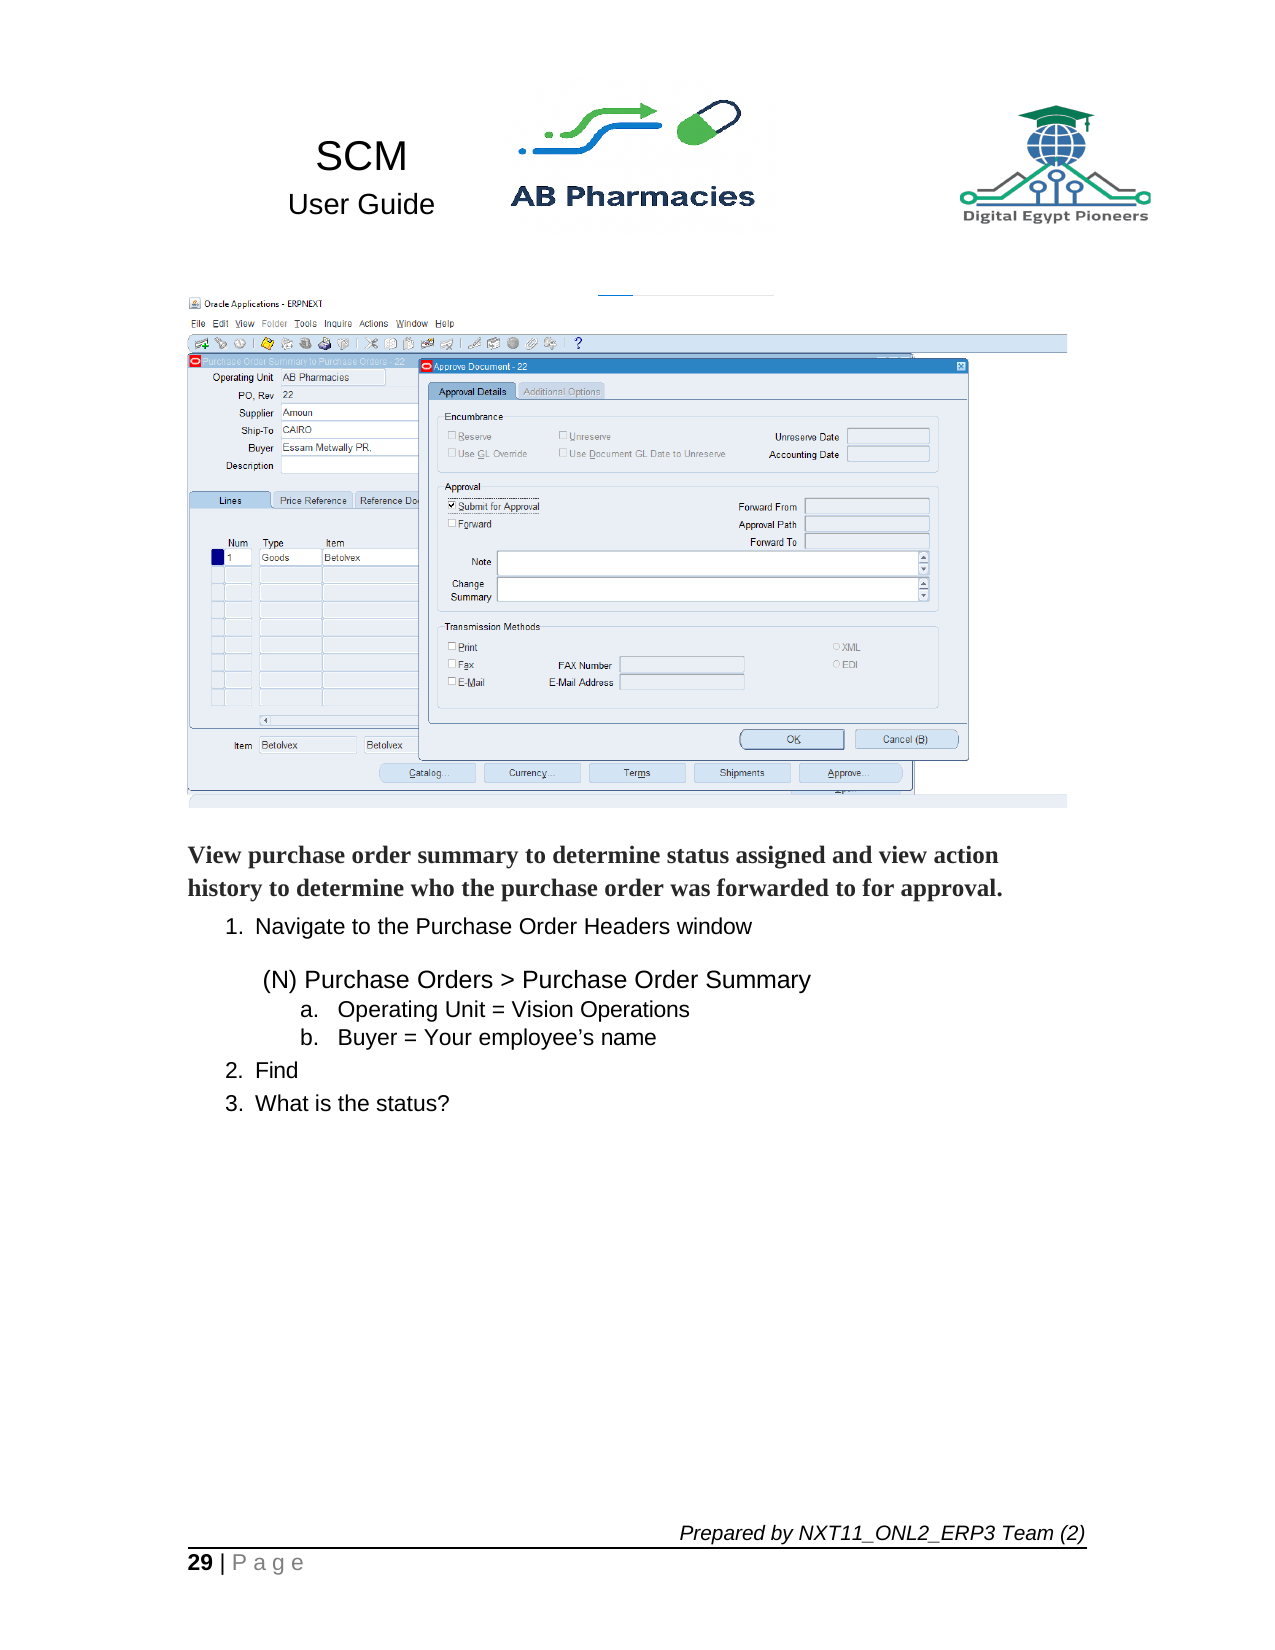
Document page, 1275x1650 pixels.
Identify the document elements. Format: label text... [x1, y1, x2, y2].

picture [498, 75, 777, 235]
picture [960, 102, 1151, 225]
picture [187, 295, 1068, 808]
list Navigate to the Purchase Order Headers window [225, 913, 1087, 939]
list What is the status? [225, 1090, 1087, 1116]
list Operating Unit = Vision Operations [300, 995, 1087, 1023]
list Find [225, 1057, 1087, 1083]
subtitle View purchase order summary to determine status assigned and view action history to determine who the purchase order was forwarded to for approval. [187, 840, 1043, 902]
list (N) Purchase Orders > Purchase Order Summary [262, 964, 1087, 995]
list Buyer = Your employee’s name [300, 1023, 1087, 1051]
